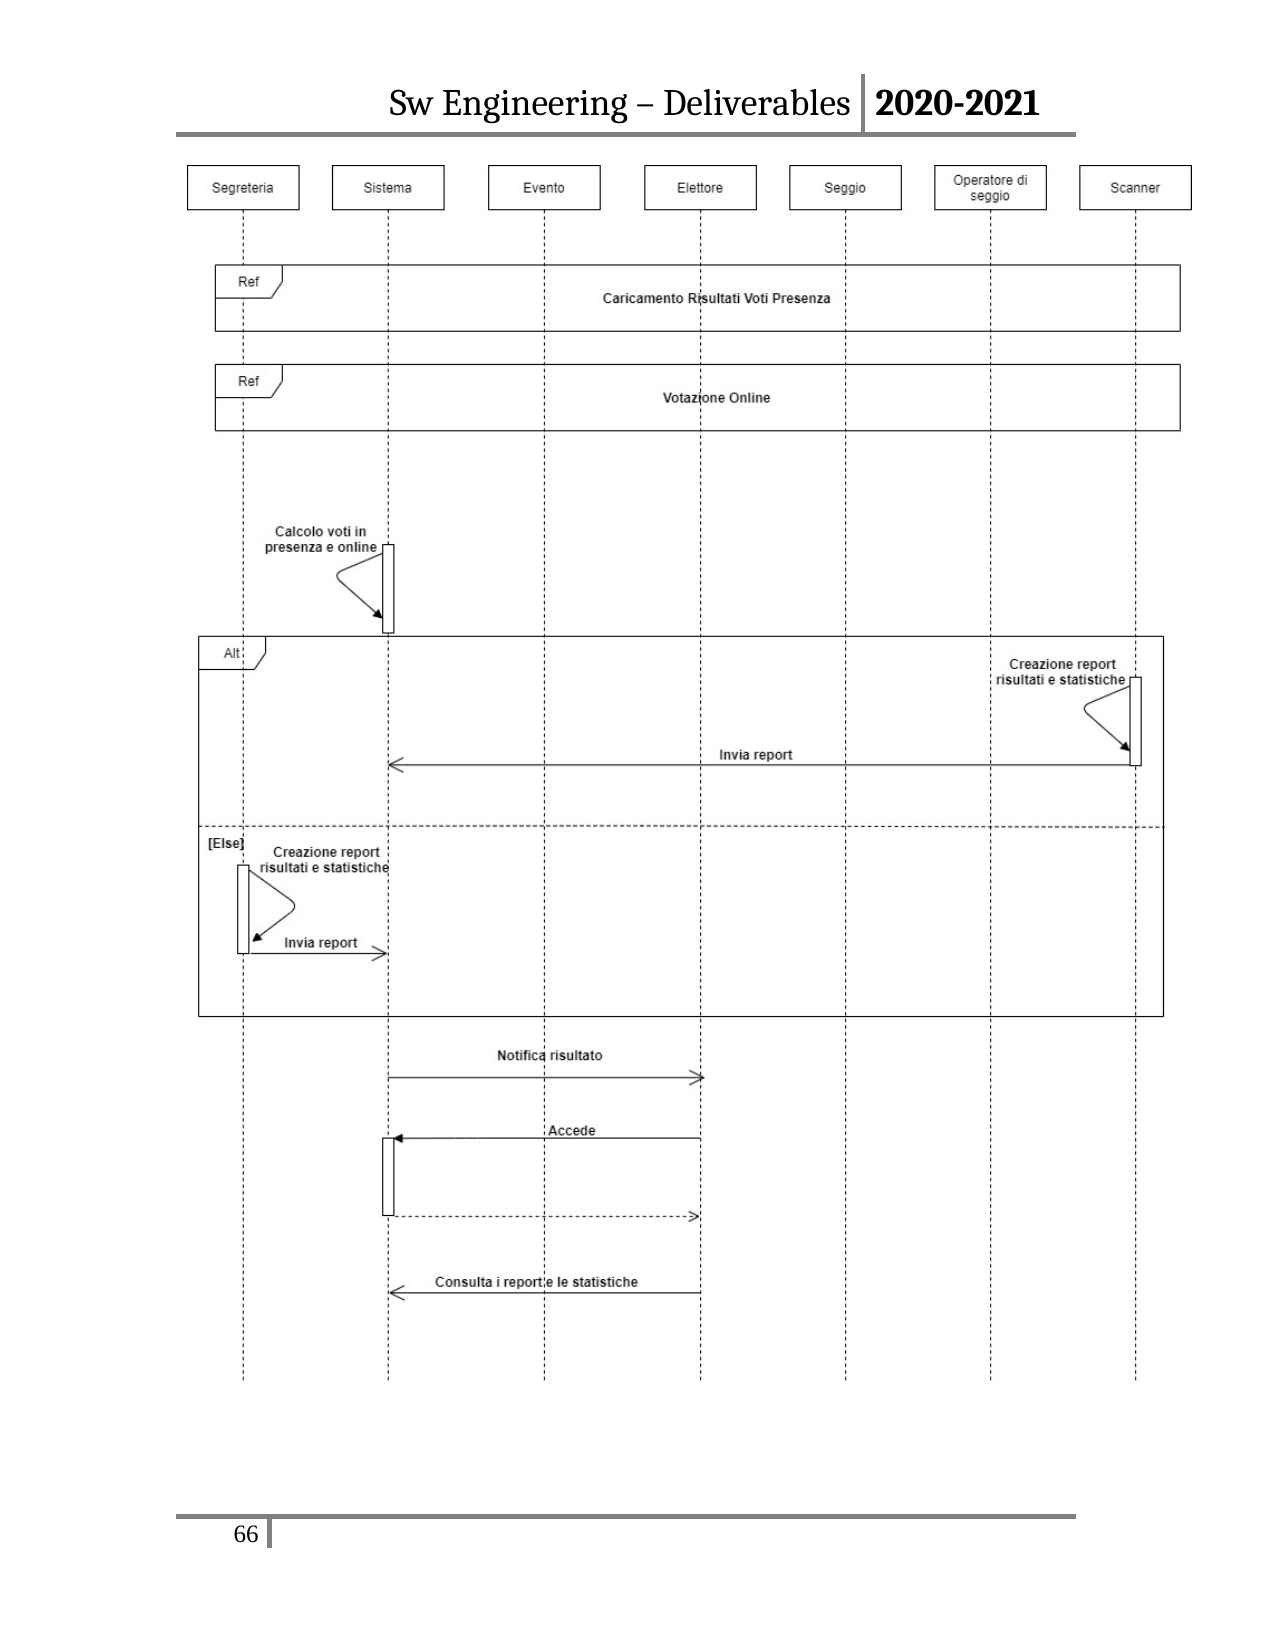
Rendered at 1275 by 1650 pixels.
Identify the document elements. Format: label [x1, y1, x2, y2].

picture [187, 165, 1192, 1383]
